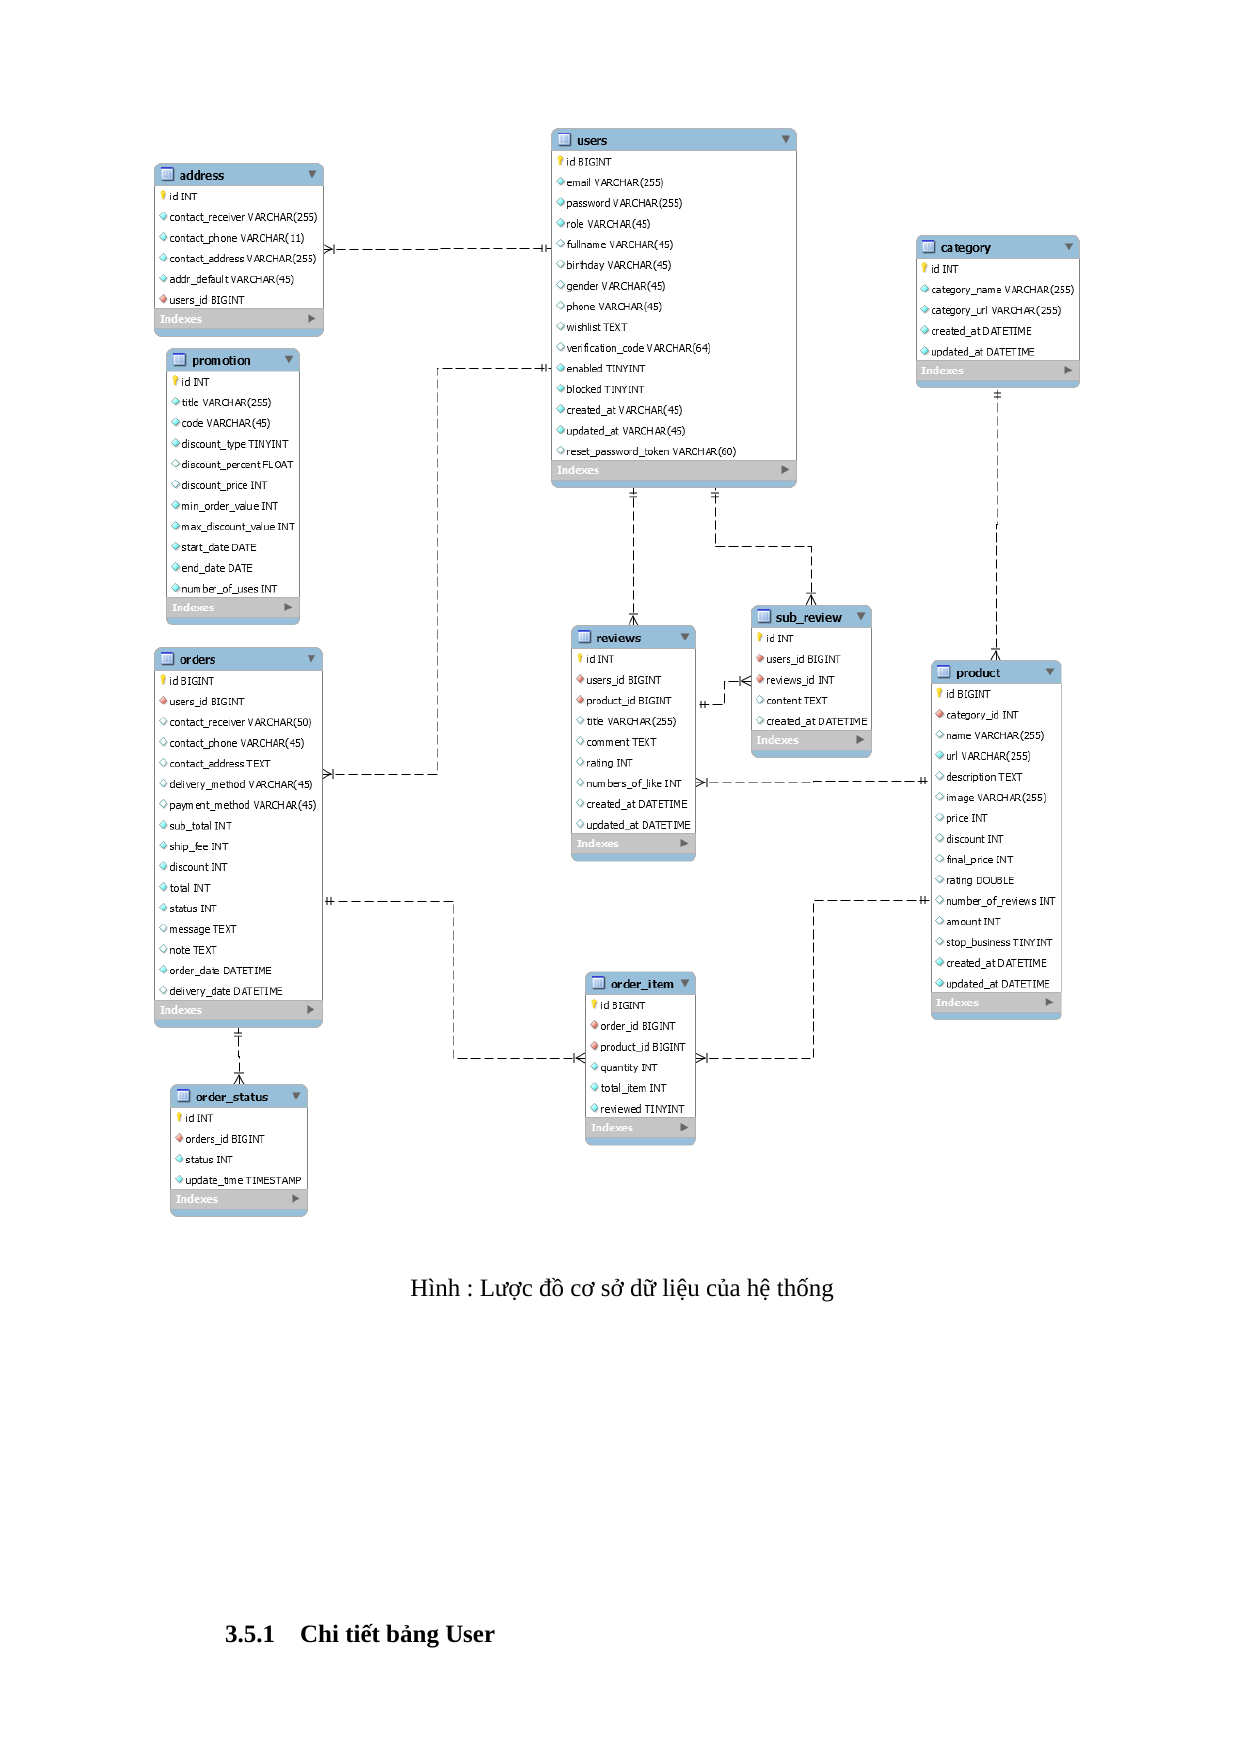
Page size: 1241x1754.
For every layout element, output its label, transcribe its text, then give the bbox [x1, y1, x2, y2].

subtitle 3.5.1 Chi tiết bảng User [150, 1619, 1094, 1648]
text Hình : Lược đồ cơ sở dữ liệu của hệ thống [150, 1273, 1094, 1302]
picture [150, 118, 1094, 1225]
